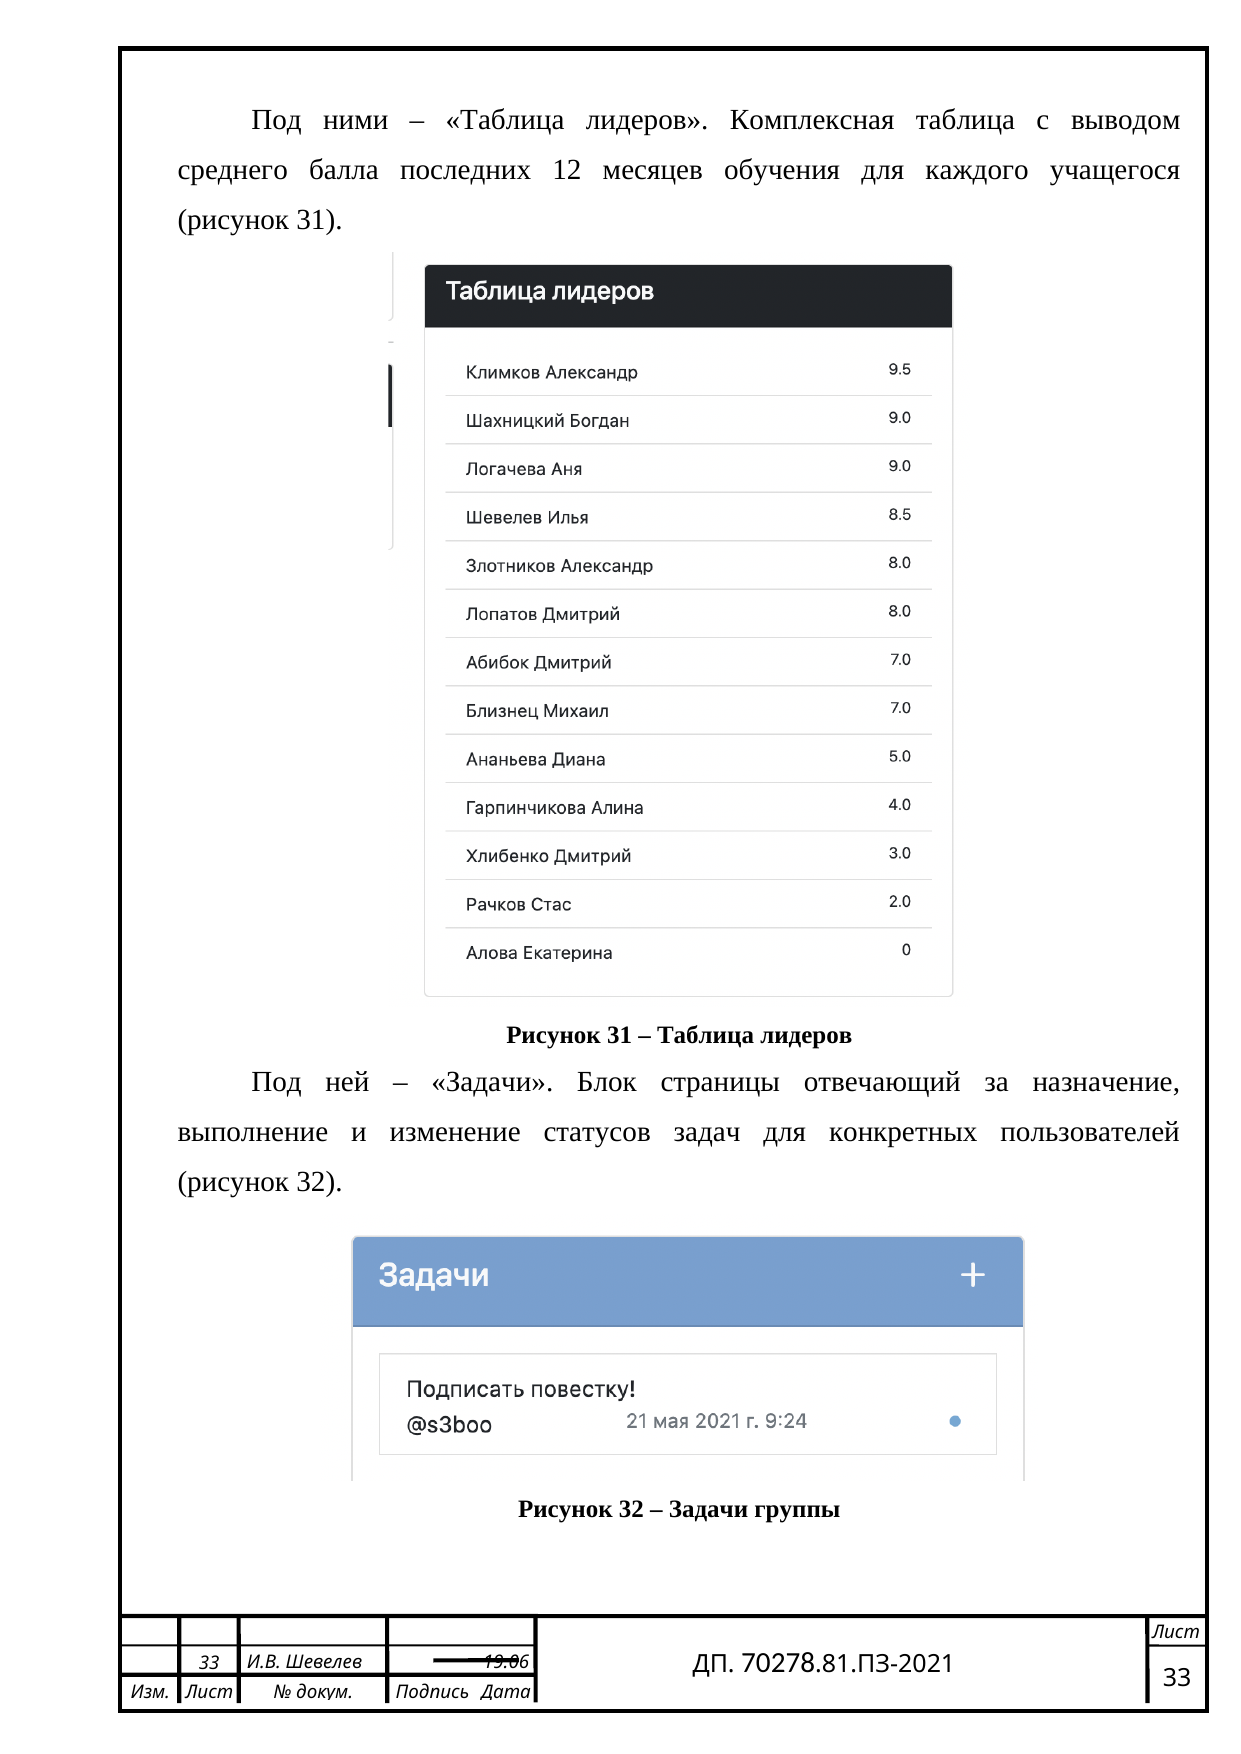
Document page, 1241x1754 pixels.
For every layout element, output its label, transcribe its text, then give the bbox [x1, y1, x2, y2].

text Под ней – «Задачи». Блок страницы отвечающий за назначение, выполнение и изменение статусов задач для конкретных пользователей (рисунок 32). [177, 1064, 1181, 1198]
text Рисунок 32 – Задачи группы [177, 1494, 1181, 1523]
picture [320, 1214, 1039, 1481]
text Под ними – «Таблица лидеров». Комплексная таблица с выводом среднего балла последних 12 месяцев обучения для каждого учащегося (рисунок 31). [177, 102, 1181, 236]
picture [388, 252, 971, 1007]
text Рисунок 31 – Таблица лидеров [177, 1021, 1181, 1049]
